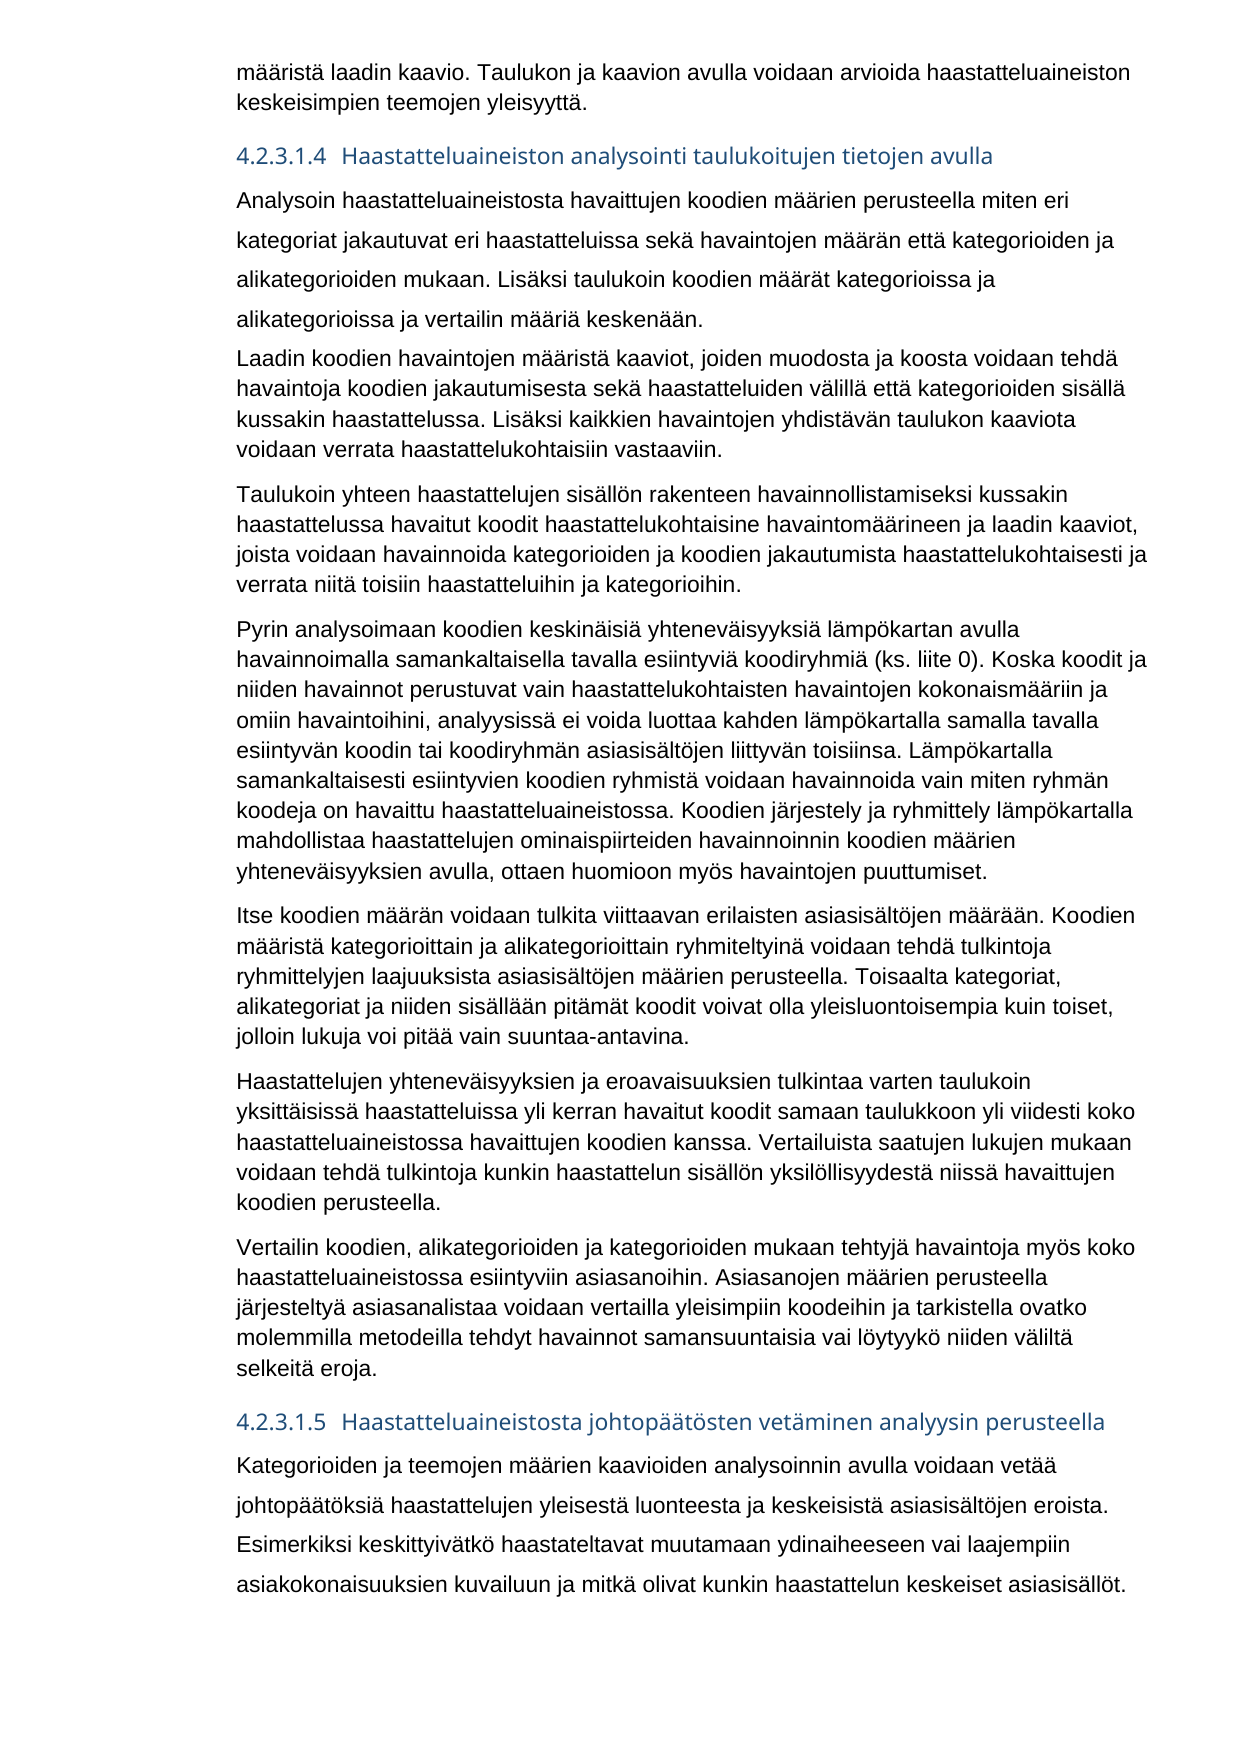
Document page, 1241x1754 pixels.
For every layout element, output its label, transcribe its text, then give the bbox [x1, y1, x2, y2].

text Itse koodien määrän voidaan tulkita viittaavan erilaisten asiasisältöjen määrään. Koodien määristä kategorioittain ja alikategorioittain ryhmiteltyinä voidaan tehdä tulkintoja ryhmittelyjen laajuuksista asiasisältöjen määrien perusteella. Toisaalta kategoriat, alikategoriat ja niiden sisällään pitämät koodit voivat olla yleisluontoisempia kuin toiset, jolloin lukuja voi pitää vain suuntaa-antavina. [236, 902, 1152, 1049]
text Pyrin analysoimaan koodien keskinäisiä yhteneväisyyksiä lämpökartan avulla havainnoimalla samankaltaisella tavalla esiintyviä koodiryhmiä (ks. liite 0). Koska koodit ja niiden havainnot perustuvat vain haastattelukohtaisten havaintojen kokonaismääriin ja omiin havaintoihini, analyysissä ei voida luottaa kahden lämpökartalla samalla tavalla esiintyvän koodin tai koodiryhmän asiasisältöjen liittyvän toisiinsa. Lämpökartalla samankaltaisesti esiintyvien koodien ryhmistä voidaan havainnoida vain miten ryhmän koodeja on havaittu haastatteluaineistossa. Koodien järjestely ja ryhmittely lämpökartalla mahdollistaa haastattelujen ominaispiirteiden havainnoinnin koodien määrien yhteneväisyyksien avulla, ottaen huomioon myös havaintojen puuttumiset. [236, 616, 1152, 884]
text Taulukoin yhteen haastattelujen sisällön rakenteen havainnollistamiseksi kussakin haastattelussa havaitut koodit haastattelukohtaisine havaintomäärineen ja laadin kaaviot, joista voidaan havainnoida kategorioiden ja koodien jakautumista haastattelukohtaisesti ja verrata niitä toisiin haastatteluihin ja kategorioihin. [236, 481, 1152, 597]
text Vertailin koodien, alikategorioiden ja kategorioiden mukaan tehtyjä havaintoja myös koko haastatteluaineistossa esiintyviin asiasanoihin. Asiasanojen määrien perusteella järjesteltyä asiasanalistaa voidaan vertailla yleisimpiin koodeihin ja tarkistella ovatko molemmilla metodeilla tehdyt havainnot samansuuntaisia vai löytyykö niiden väliltä selkeitä eroja. [236, 1234, 1152, 1381]
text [236, 59, 1152, 116]
subtitle Haastatteluaineistosta johtopäätösten vetäminen analyysin perusteella [236, 1406, 1152, 1437]
subtitle Haastatteluaineiston analysointi taulukoitujen tietojen avulla [236, 140, 1152, 172]
text Haastattelujen yhteneväisyyksien ja eroavaisuuksien tulkintaa varten taulukoin yksittäisissä haastatteluissa yli kerran havaitut koodit samaan taulukkoon yli viidesti koko haastatteluaineistossa havaittujen koodien kanssa. Vertailuista saatujen lukujen mukaan voidaan tehdä tulkintoja kunkin haastattelun sisällön yksilöllisyydestä niissä havaittujen koodien perusteella. [236, 1068, 1152, 1215]
text Laadin koodien havaintojen määristä kaaviot, joiden muodosta ja koosta voidaan tehdä havaintoja koodien jakautumisesta sekä haastatteluiden välillä että kategorioiden sisällä kussakin haastattelussa. Lisäksi kaikkien havaintojen yhdistävän taulukon kaaviota voidaan verrata haastattelukohtaisiin vastaaviin. [236, 345, 1152, 462]
